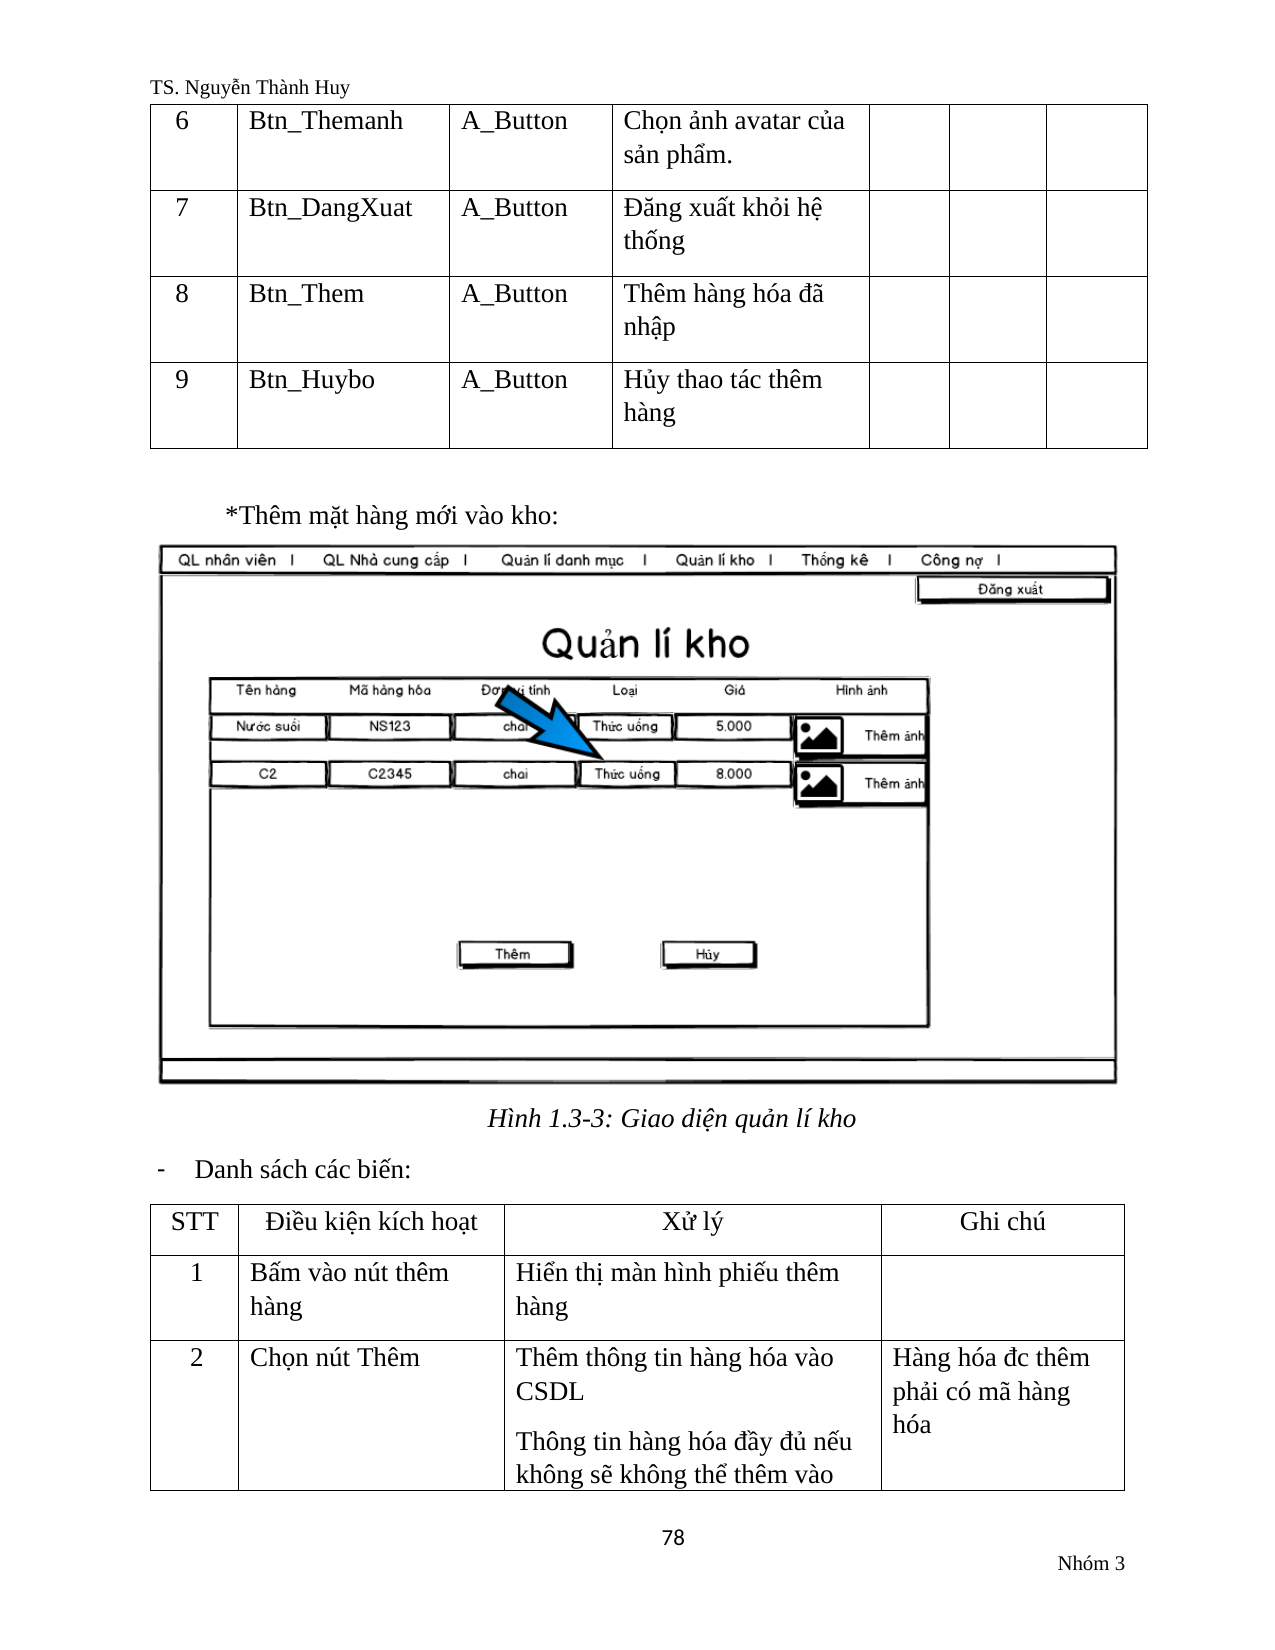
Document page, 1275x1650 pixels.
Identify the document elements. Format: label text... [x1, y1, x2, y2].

table_cell [870, 191, 949, 276]
table_cell [1047, 363, 1147, 448]
table_cell [950, 363, 1046, 448]
table_cell [870, 277, 949, 362]
table_cell [870, 363, 949, 448]
table_cell [151, 105, 237, 189]
table_header STT [151, 1205, 238, 1255]
table_cell A_Button [450, 363, 612, 448]
list Danh sách các biến: [157, 1152, 1196, 1185]
text *Thêm mặt hàng mới vào kho: [150, 499, 1196, 530]
table_cell Thêm hàng hóa đã nhập [613, 277, 869, 362]
table_cell [151, 1341, 238, 1489]
table_cell A_Button [450, 277, 612, 362]
table_cell Btn_DangXuat [238, 191, 449, 276]
table_cell [151, 1256, 238, 1340]
table_cell [950, 277, 1046, 362]
table_cell [1047, 105, 1147, 189]
table_cell [1047, 277, 1147, 362]
table_cell [151, 191, 237, 276]
table_cell Btn_Huybo [238, 363, 449, 448]
table_cell Đăng xuất khỏi hệ thống [613, 191, 869, 276]
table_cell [882, 1341, 1124, 1489]
table_header Xử lý [505, 1205, 881, 1255]
table_cell [1047, 191, 1147, 276]
table_cell Chọn nút Thêm [239, 1341, 504, 1489]
table_cell Hiển thị màn hình phiếu thêm hàng [505, 1256, 881, 1340]
table_cell [870, 105, 949, 189]
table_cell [505, 1341, 881, 1489]
table_cell Btn_Themanh [238, 105, 449, 189]
table_cell [950, 105, 1046, 189]
table_cell Bấm vào nút thêm hàng [239, 1256, 504, 1340]
table_cell A_Button [450, 105, 612, 189]
text Hình 1.3-3: Giao diện quản lí kho [150, 1102, 1196, 1133]
table_cell Hủy thao tác thêm hàng [613, 363, 869, 448]
table_cell [950, 191, 1046, 276]
table_cell Chọn ảnh avatar của sản phẩm. [613, 105, 869, 189]
picture [150, 537, 1125, 1093]
table_cell [882, 1256, 1124, 1340]
table_cell [151, 277, 237, 362]
table_cell [151, 363, 237, 448]
table_cell Btn_Them [238, 277, 449, 362]
table_header Điều kiện kích hoạt [239, 1205, 504, 1255]
table_cell A_Button [450, 191, 612, 276]
table_header Ghi chú [882, 1205, 1124, 1255]
